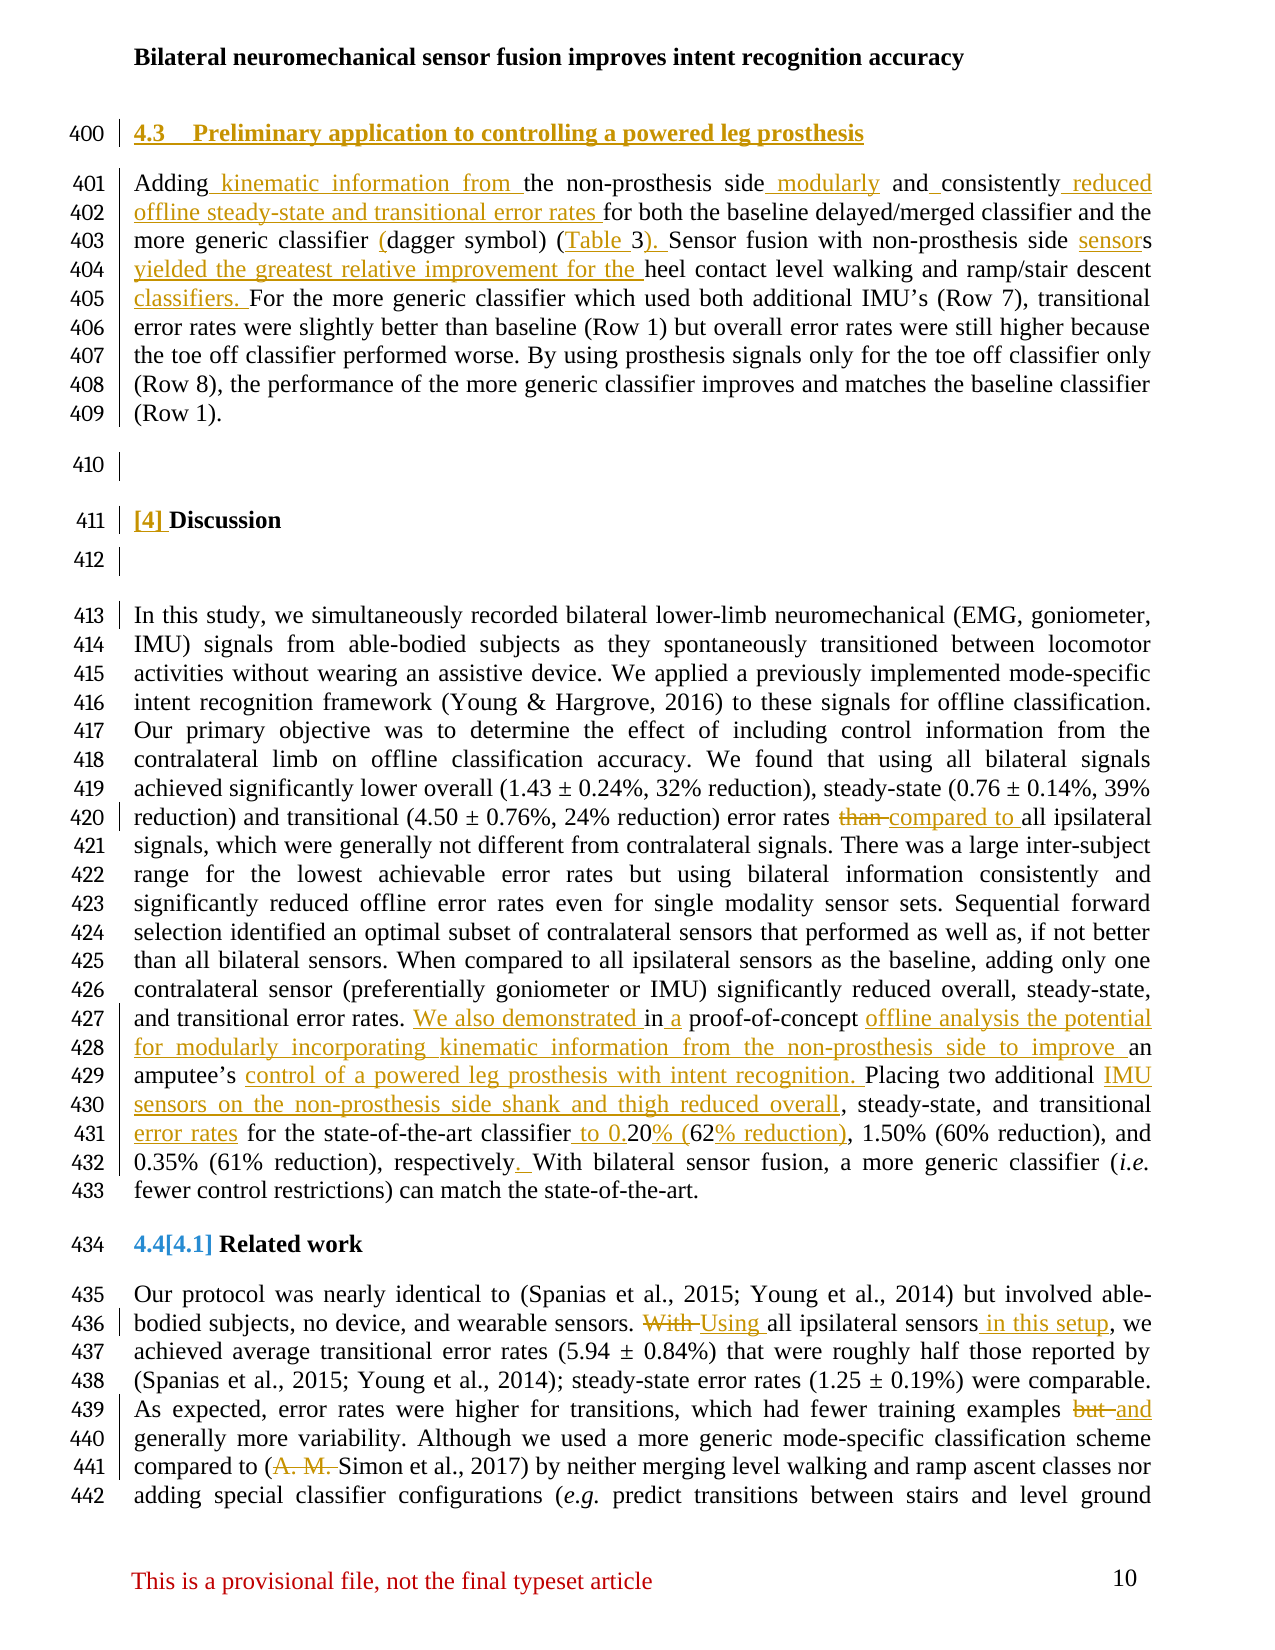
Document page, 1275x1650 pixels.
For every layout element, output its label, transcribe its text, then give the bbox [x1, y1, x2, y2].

text Addingthe non-prosthesis side andconsistentlyfor both the baseline delayed/merged classifier and the more generic classifier dagger symbol) (3Sensor fusion with non-prosthesis side sheel contact level walking and ramp/stair descent For the more generic classifier which used both additional IMU’s (Row 7), transitional error rates were slightly better than baseline (Row 1) but overall error rates were still higher because the toe off classifier performed worse. By using prosthesis signals only for the toe off classifier only (Row 8), the performance of the more generic classifier improves and matches the baseline classifier (Row 1). [133, 168, 1152, 427]
subtitle Discussion [133, 506, 1152, 534]
text In this study, we simultaneously recorded bilateral lower-limb neuromechanical (EMG, goniometer, IMU) signals from able-bodied subjects as they spontaneously transitioned between locomotor activities without wearing an assistive device. We applied a previously implemented mode-specific intent recognition framework (Young & Hargrove, 2016) to these signals for offline classification. Our primary objective was to determine the effect of including control information from the contralateral limb on offline classification accuracy. We found that using all bilateral signals achieved significantly lower overall (1.43 ± 0.24%, 32% reduction), steady-state (0.76 ± 0.14%, 39% reduction) and transitional (4.50 ± 0.76%, 24% reduction) error rates all ipsilateral signals, which were generally not different from contralateral signals. There was a large inter-subject range for the lowest achievable error rates but using bilateral information consistently and significantly reduced offline error rates even for single modality sensor sets. Sequential forward selection identified an optimal subset of contralateral sensors that performed as well as, if not better than all bilateral sensors. When compared to all ipsilateral sensors as the baseline, adding only one contralateral sensor (preferentially goniometer or IMU) significantly reduced overall, steady-state, and transitional error rates. in proof-of-concept an amputee’s Placing two additional , steady-state, and transitional for the state-of-the-art classifier2062, 1.50% (60% reduction), and 0.35% (61% reduction), respectivelyWith bilateral sensor fusion, a more generic classifier (i.e. fewer control restrictions) can match the state-of-the-art. [133, 601, 1152, 1204]
subtitle Related work [133, 1229, 1152, 1258]
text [133, 1279, 1152, 1509]
